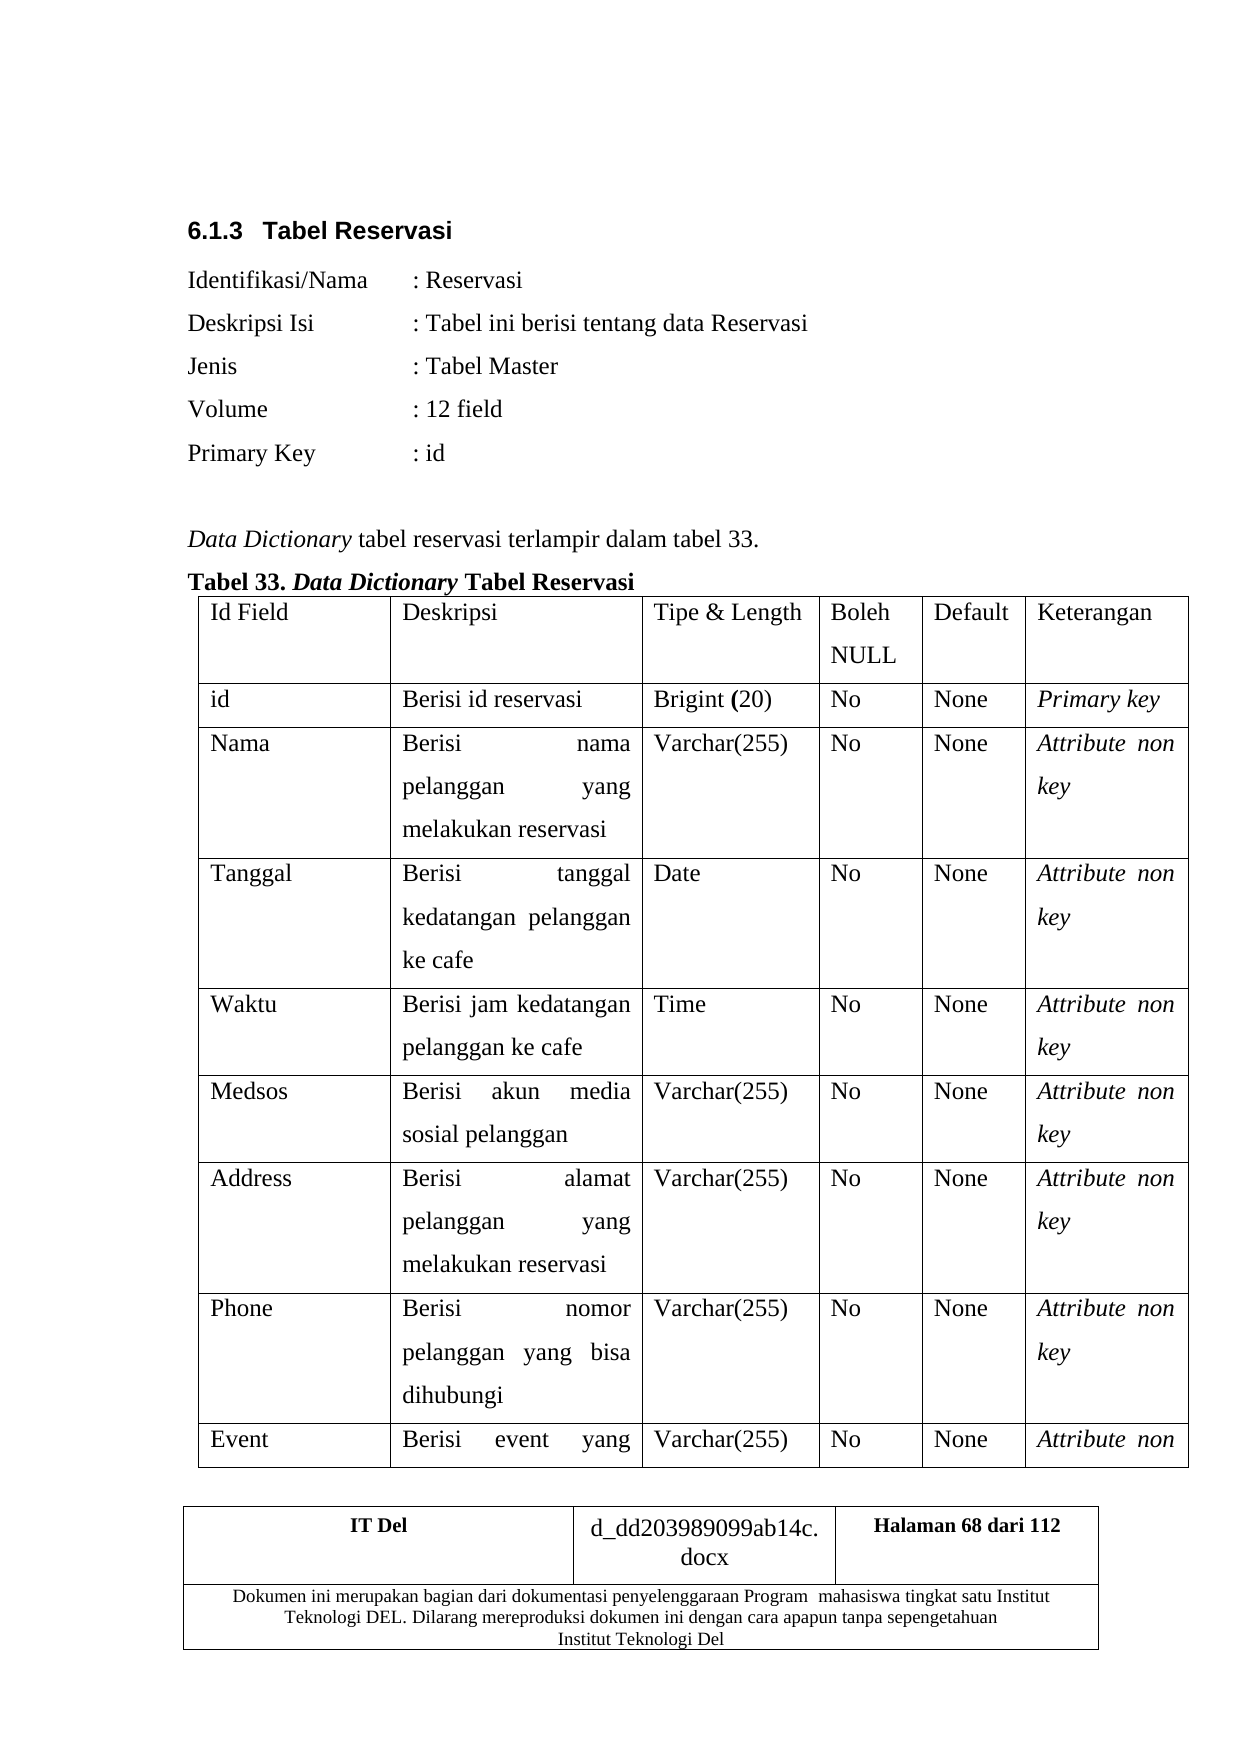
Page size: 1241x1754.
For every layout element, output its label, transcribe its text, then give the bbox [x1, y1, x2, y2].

table_cell None [923, 1294, 1025, 1423]
table_cell None [923, 684, 1025, 727]
table_cell None [923, 1163, 1025, 1292]
table_cell Medsos [199, 1076, 390, 1162]
table_cell Event [199, 1424, 390, 1467]
table_cell Phone [199, 1294, 390, 1423]
table_cell Address [199, 1163, 390, 1292]
table_cell Attribute non key [1026, 1076, 1188, 1162]
table_header Tipe & Length [643, 597, 819, 683]
table_header Default [923, 597, 1025, 683]
table_cell Varchar(255) [643, 728, 819, 857]
table_cell Attribute non key [1026, 1294, 1188, 1423]
table_cell No [820, 728, 922, 857]
table_cell No [820, 1163, 922, 1292]
table_cell No [820, 989, 922, 1075]
table_cell id [199, 684, 390, 727]
table_header Keterangan [1026, 597, 1188, 683]
table_header Boleh NULL [820, 597, 922, 683]
table_cell No [820, 1076, 922, 1162]
text Volume : 12 field [187, 394, 1092, 423]
text Tabel 33. Data Dictionary Tabel Reservasi [187, 567, 1092, 596]
table_cell Berisi nomor pelanggan yang bisa dihubungi [391, 1294, 642, 1423]
table_cell Berisi nama pelanggan yang melakukan reservasi [391, 728, 642, 857]
table_header Id Field [199, 597, 390, 683]
table_cell Attribute non key [1026, 859, 1188, 988]
table_cell None [923, 859, 1025, 988]
table_cell No [820, 1294, 922, 1423]
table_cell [391, 1424, 642, 1467]
table_cell Berisi jam kedatangan pelanggan ke cafe [391, 989, 642, 1075]
subtitle Tabel Reservasi [187, 216, 1092, 244]
table_cell Varchar(255) [643, 1076, 819, 1162]
table_cell None [923, 1076, 1025, 1162]
table_cell No [820, 1424, 922, 1467]
table_cell Tanggal [199, 859, 390, 988]
table_cell Primary key [1026, 684, 1188, 727]
table_cell Attribute non key [1026, 1424, 1188, 1467]
table_cell Varchar(255) [643, 1163, 819, 1292]
table_cell Nama [199, 728, 390, 857]
table_cell Brigint (20) [643, 684, 819, 727]
table_cell Attribute non key [1026, 989, 1188, 1075]
table_cell Berisi tanggal kedatangan pelanggan ke cafe [391, 859, 642, 988]
table_header Deskripsi [391, 597, 642, 683]
text Deskripsi Isi : Tabel ini berisi tentang data Reservasi [187, 308, 1092, 337]
table_cell Varchar(255) [643, 1294, 819, 1423]
table_cell None [923, 989, 1025, 1075]
text Primary Key : id [187, 438, 1092, 466]
table_cell None [923, 728, 1025, 857]
table_cell None [923, 1424, 1025, 1467]
table_cell Time [643, 989, 819, 1075]
table_cell No [820, 859, 922, 988]
table_cell Berisi alamat pelanggan yang melakukan reservasi [391, 1163, 642, 1292]
text Identifikasi/Nama : Reservasi [187, 265, 1092, 294]
table_cell No [820, 684, 922, 727]
table_cell Waktu [199, 989, 390, 1075]
table_cell Berisi id reservasi [391, 684, 642, 727]
text Jenis : Tabel Master [187, 351, 1092, 380]
table_cell Date [643, 859, 819, 988]
table_cell Attribute non key [1026, 728, 1188, 857]
table_cell Attribute non key [1026, 1163, 1188, 1292]
text Data Dictionary tabel reservasi terlampir dalam tabel 33. [187, 524, 1092, 553]
table_cell Berisi akun media sosial pelanggan [391, 1076, 642, 1162]
table_cell Varchar(255) [643, 1424, 819, 1467]
